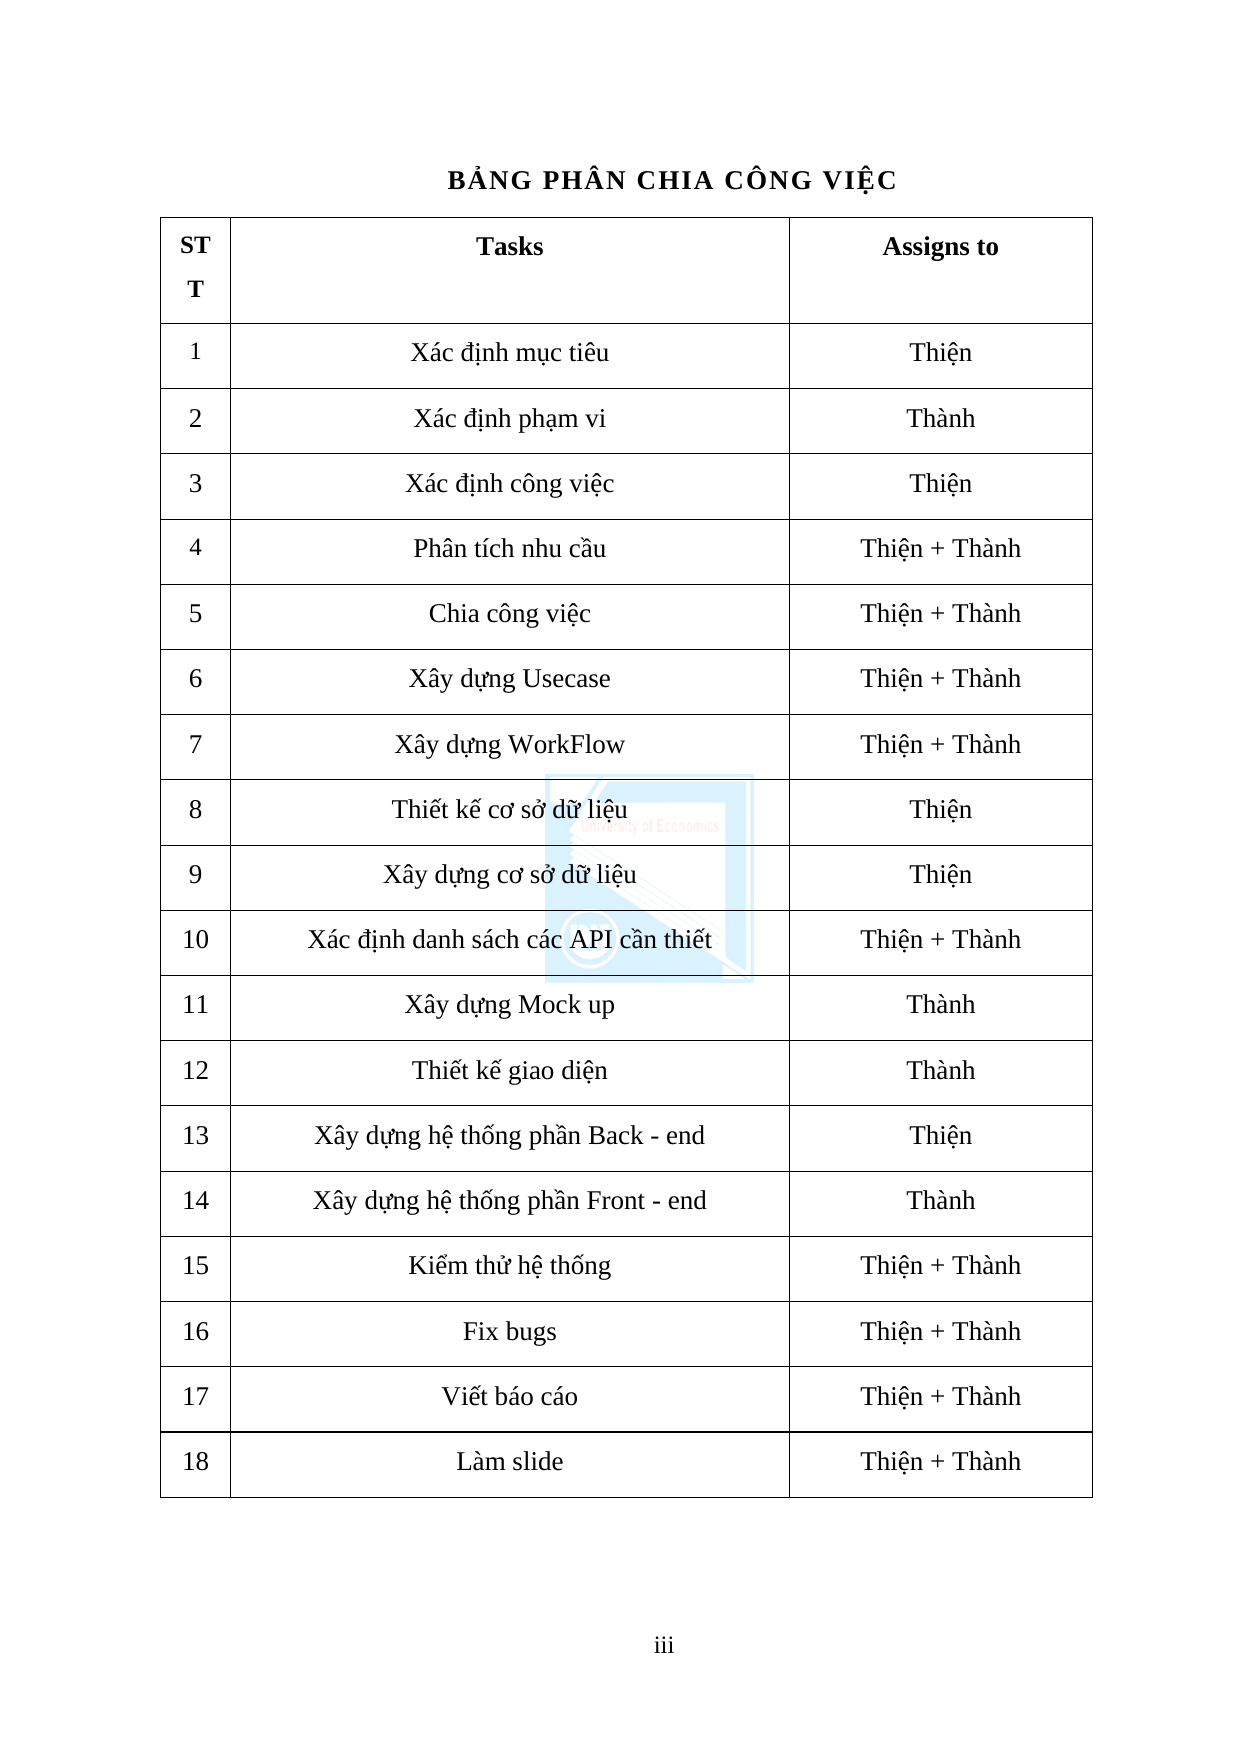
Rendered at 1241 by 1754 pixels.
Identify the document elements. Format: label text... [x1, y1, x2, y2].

table_cell Thiện + Thành [790, 1433, 1092, 1497]
table_cell 18 [161, 1433, 230, 1497]
table_cell Xác định phạm vi [231, 389, 789, 453]
table_header Assigns to [790, 218, 1092, 323]
table_cell 3 [161, 454, 230, 518]
table_cell 16 [161, 1302, 230, 1366]
subtitle BẢNG PHÂN CHIA CÔNG VIỆC [252, 164, 1092, 195]
table_cell Xác định công việc [231, 454, 789, 518]
table_cell 15 [161, 1237, 230, 1301]
table_cell Thiện + Thành [790, 1237, 1092, 1301]
table_cell Thiện + Thành [790, 1302, 1092, 1366]
table_cell Làm slide [231, 1433, 789, 1497]
table_cell Thiện + Thành [790, 585, 1092, 649]
table_cell Thành [790, 389, 1092, 453]
table_cell Thành [790, 1041, 1092, 1105]
table_cell Thiện [790, 324, 1092, 388]
table_cell 4 [161, 520, 230, 584]
table_cell Thành [790, 976, 1092, 1040]
table_cell 9 [161, 846, 230, 910]
table_cell 17 [161, 1367, 230, 1431]
table_cell 12 [161, 1041, 230, 1105]
table_cell Xác định danh sách các API cần thiết [231, 911, 789, 975]
table_cell Thiết kế giao diện [231, 1041, 789, 1105]
table_header STT [161, 218, 230, 323]
table_cell Phân tích nhu cầu [231, 520, 789, 584]
table_cell Thiết kế cơ sở dữ liệu [231, 780, 789, 844]
table_header Tasks [231, 218, 789, 323]
table_cell Kiểm thử hệ thống [231, 1237, 789, 1301]
table_cell Fix bugs [231, 1302, 789, 1366]
table_cell Thiện + Thành [790, 911, 1092, 975]
table_cell Thiện + Thành [790, 520, 1092, 584]
table_cell 10 [161, 911, 230, 975]
table_cell Viết báo cáo [231, 1367, 789, 1431]
table_cell 1 [161, 324, 230, 388]
table_cell Chia công việc [231, 585, 789, 649]
table_cell Xây dựng Mock up [231, 976, 789, 1040]
table_cell 11 [161, 976, 230, 1040]
table_cell Thiện + Thành [790, 1367, 1092, 1431]
table_cell Thành [790, 1172, 1092, 1236]
table_cell Xây dựng WorkFlow [231, 715, 789, 779]
table_cell 14 [161, 1172, 230, 1236]
table_cell Xác định mục tiêu [231, 324, 789, 388]
table_cell Xây dựng Usecase [231, 650, 789, 714]
table_cell Thiện + Thành [790, 650, 1092, 714]
table_cell 13 [161, 1106, 230, 1171]
table_cell 7 [161, 715, 230, 779]
table_cell Thiện [790, 846, 1092, 910]
table_cell 2 [161, 389, 230, 453]
table_cell Xây dựng hệ thống phần Back - end [231, 1106, 789, 1171]
table_cell Xây dựng cơ sở dữ liệu [231, 846, 789, 910]
table_cell Xây dựng hệ thống phần Front - end [231, 1172, 789, 1236]
table_cell 5 [161, 585, 230, 649]
table_cell 6 [161, 650, 230, 714]
table_cell Thiện [790, 1106, 1092, 1171]
table_cell Thiện [790, 454, 1092, 518]
table_cell 8 [161, 780, 230, 844]
table_cell Thiện + Thành [790, 715, 1092, 779]
table_cell Thiện [790, 780, 1092, 844]
